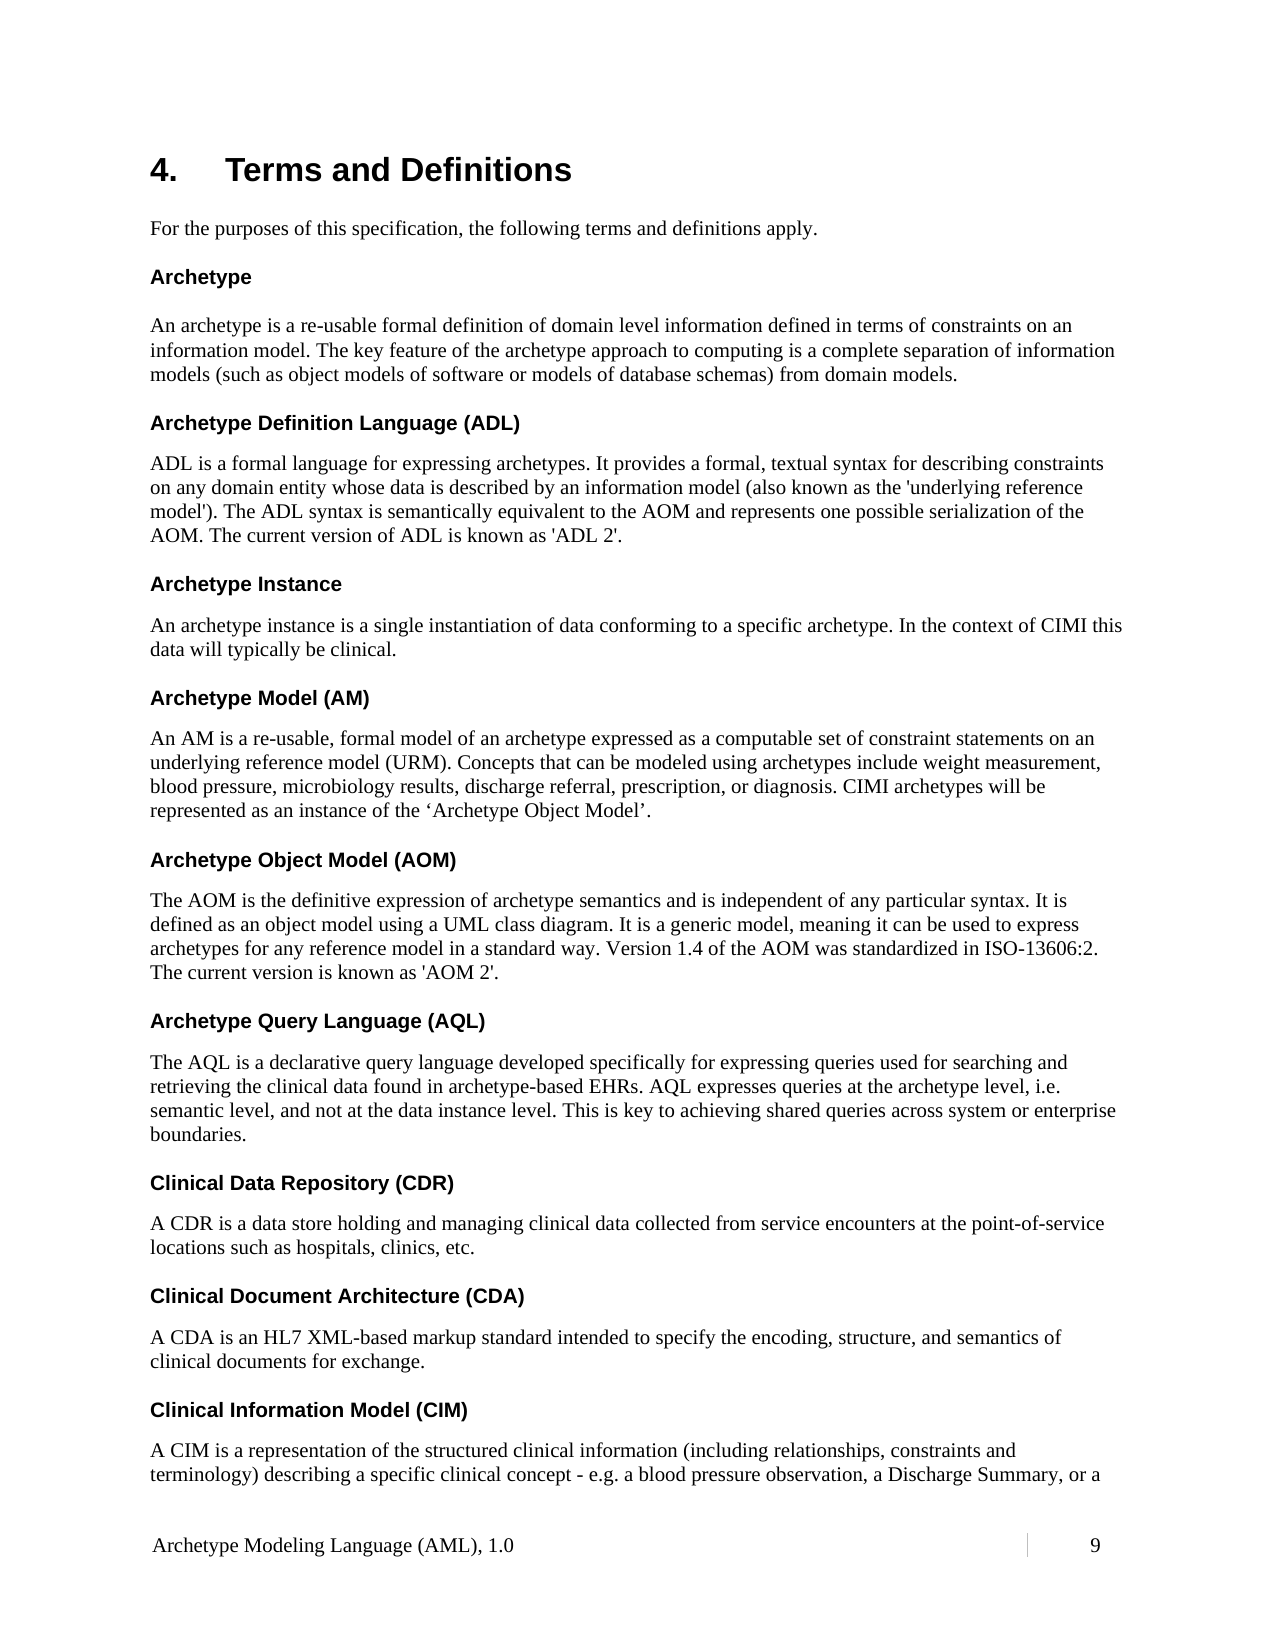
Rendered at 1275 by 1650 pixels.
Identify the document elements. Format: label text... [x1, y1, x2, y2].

text Archetype Definition Language (ADL) [150, 411, 1125, 434]
text A CDA is an HL7 XML-based markup standard intended to specify the encoding, structure, and semantics of clinical documents for exchange. [150, 1325, 1125, 1373]
text An archetype is a re-usable formal definition of domain level information defined in terms of constraints on an information model. The key feature of the archetype approach to computing is a complete separation of information models (such as object models of software or models of database schemas) from domain models. [150, 313, 1125, 386]
text Archetype Object Model (AOM) [150, 847, 1125, 871]
text A CDR is a data store holding and managing clinical data collected from service encounters at the point-of-service locations such as hospitals, clinics, etc. [150, 1211, 1125, 1259]
text Clinical Document Architecture (CDA) [150, 1284, 1125, 1308]
text Clinical Data Repository (CDR) [150, 1171, 1125, 1195]
text The AQL is a declarative query language developed specifically for expressing queries used for searching and retrieving the clinical data found in archetype-based EHRs. AQL expresses queries at the archetype level, i.e. semantic level, and not at the data instance level. This is key to achieving shared queries across system or enterprise boundaries. [150, 1049, 1125, 1146]
text For the purposes of this specification, the following terms and definitions apply. [150, 215, 1125, 239]
text An archetype instance is a single instantiation of data conforming to a specific archetype. In the context of CIMI this data will typically be clinical. [150, 613, 1125, 661]
text ADL is a formal language for expressing archetypes. It provides a formal, textual syntax for describing constraints on any domain entity whose data is described by an information model (also known as the 'underlying reference model'). The ADL syntax is semantically equivalent to the AOM and represents one possible serialization of the AOM. The current version of ADL is known as 'ADL 2'. [150, 451, 1125, 547]
text Clinical Information Model (CIM) [150, 1398, 1125, 1422]
text The AOM is the definitive expression of archetype semantics and is independent of any particular syntax. It is defined as an object model using a UML class diagram. It is a generic model, meaning it can be used to express archetypes for any reference model in a standard way. Version 1.4 of the AOM was standardized in ISO-13606:2. The current version is known as 'AOM 2'. [150, 888, 1125, 984]
text An AM is a re-usable, formal model of an archetype expressed as a computable set of constraint statements on an underlying reference model (URM). Concepts that can be modeled using archetypes include weight measurement, blood pressure, microbiology results, discharge referral, prescription, or diagnosis. CIMI archetypes will be represented as an instance of the ‘Archetype Object Model’. [150, 726, 1125, 822]
text Archetype Model (AM) [150, 686, 1125, 710]
text Archetype Instance [150, 572, 1125, 596]
subtitle Terms and Definitions [150, 150, 1125, 188]
text Archetype Query Language (AQL) [150, 1009, 1125, 1033]
text Archetype [150, 264, 1125, 288]
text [150, 1438, 1125, 1486]
